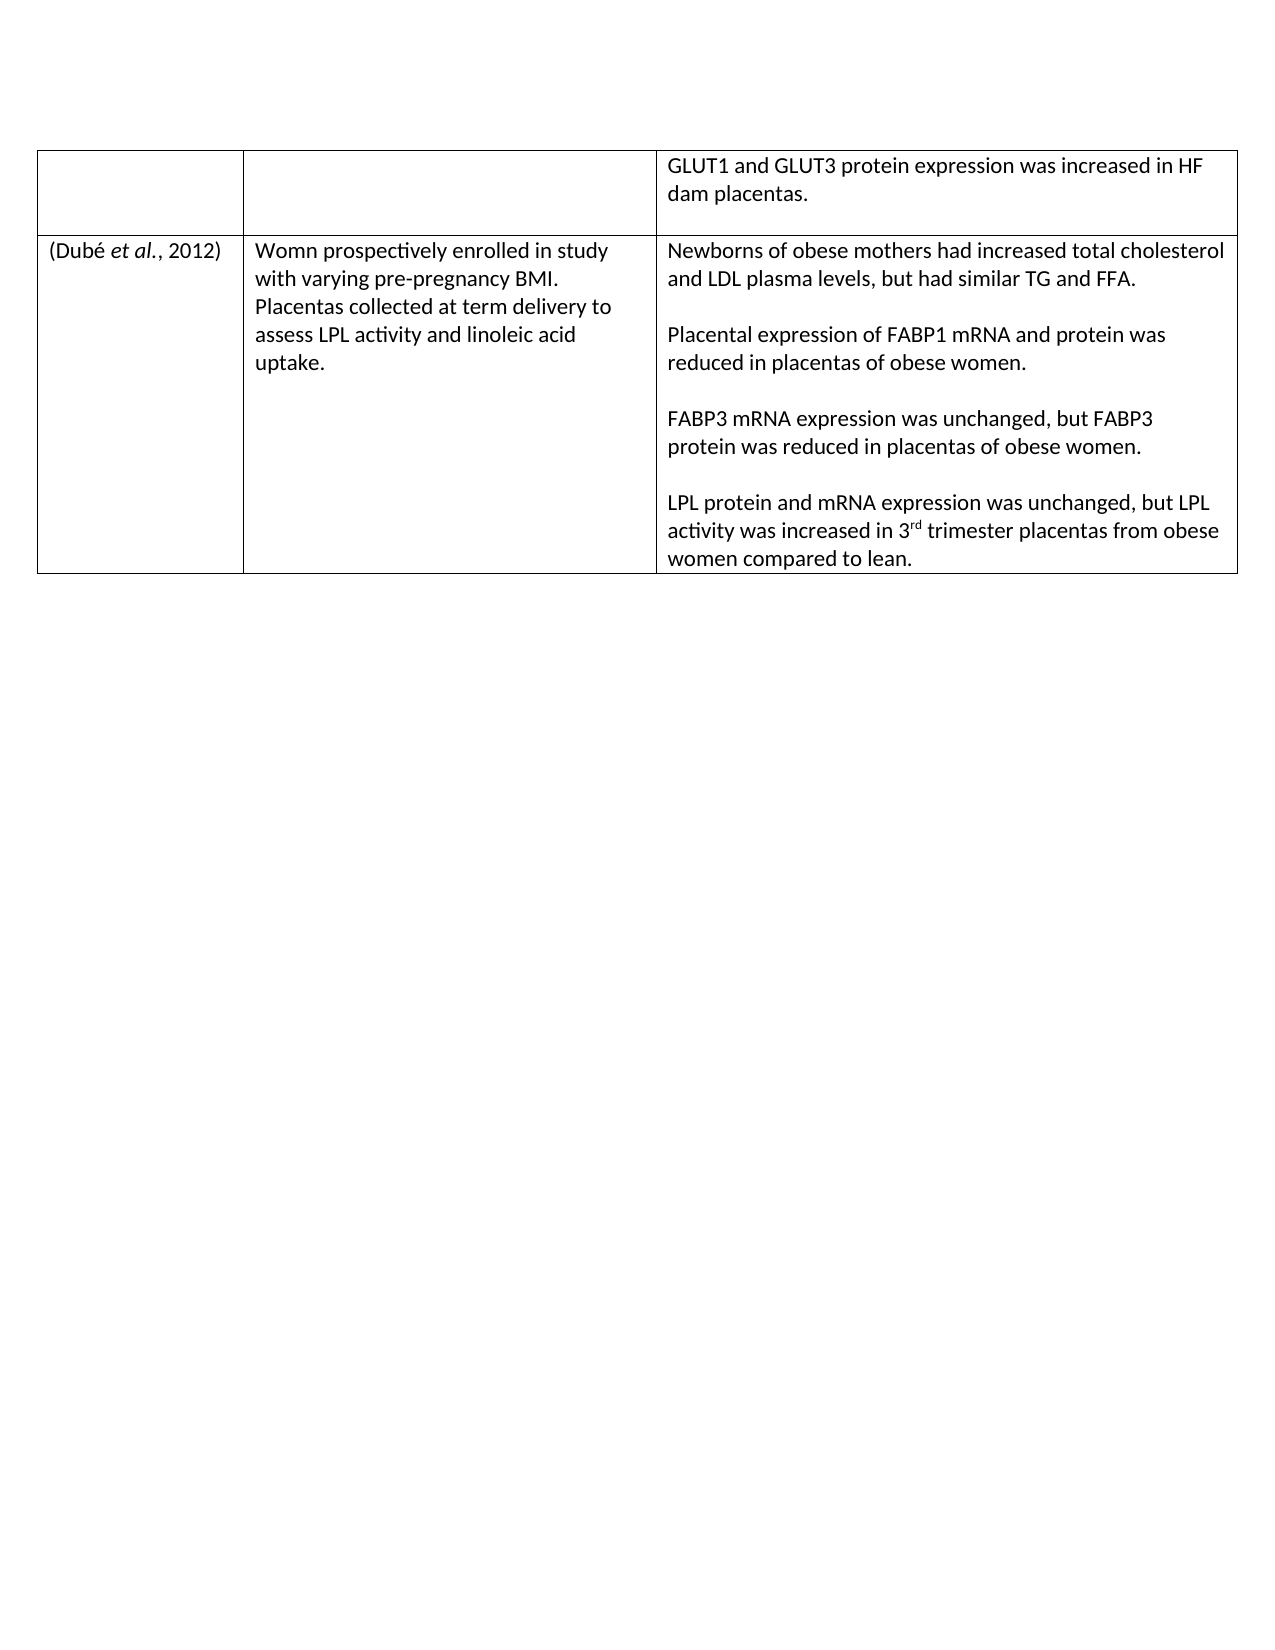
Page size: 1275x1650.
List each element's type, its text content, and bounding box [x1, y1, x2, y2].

table_cell (Dubé et al., 2012) [38, 236, 243, 572]
table_cell Newborns of obese mothers had increased total cholesterol and LDL plasma levels, but had similar TG and FFA. Placental expression of FABP1 mRNA and protein was reduced in placentas of obese women. FABP3 mRNA expression was unchanged, but FABP3 protein was reduced in placentas of obese women. LPL protein and mRNA expression was unchanged, but LPL activity was increased in 3rd trimester placentas from obese women compared to lean. [657, 236, 1237, 572]
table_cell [38, 151, 243, 235]
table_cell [244, 151, 656, 235]
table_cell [657, 151, 1237, 235]
table_cell Womn prospectively enrolled in study with varying pre-pregnancy BMI. Placentas collected at term delivery to assess LPL activity and linoleic acid uptake. [244, 236, 656, 572]
